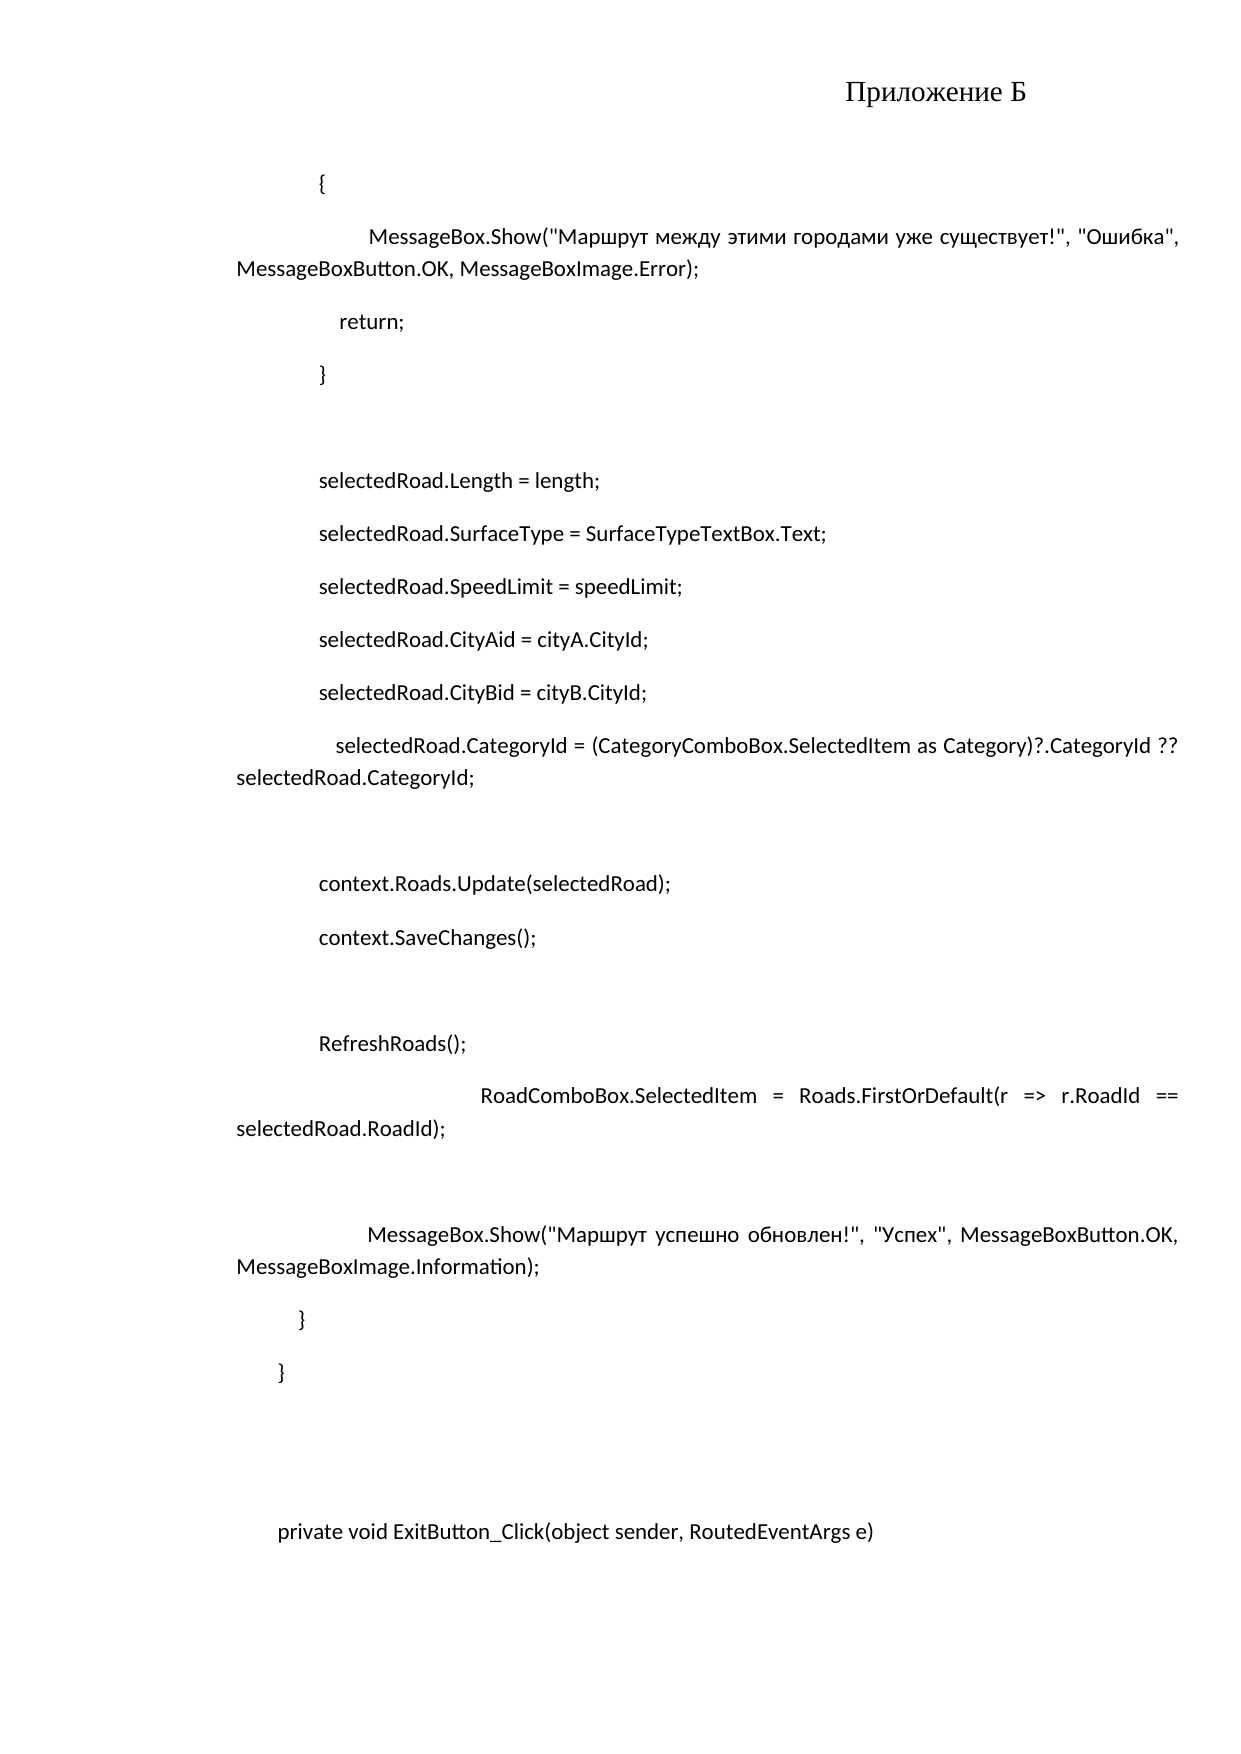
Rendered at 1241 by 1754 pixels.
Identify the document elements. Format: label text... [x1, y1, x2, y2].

text } [236, 1358, 1181, 1386]
text context.Roads.Update(selectedRoad); [236, 869, 1181, 898]
text } [236, 360, 1181, 388]
text selectedRoad.CategoryId = (CategoryComboBox.SelectedItem as Category)?.CategoryId ?? selectedRoad.CategoryId; [236, 731, 1181, 792]
text selectedRoad.Length = length; [236, 466, 1181, 494]
text private void ExitButton_Click(object sender, RoutedEventArgs e) [236, 1517, 1181, 1545]
text } [236, 1305, 1181, 1333]
text { [236, 169, 1181, 197]
text RoadComboBox.SelectedItem = Roads.FirstOrDefault(r => r.RoadId == selectedRoad.RoadId); [236, 1082, 1181, 1142]
text MessageBox.Show("Маршрут успешно обновлен!", "Успех", MessageBoxButton.OK, MessageBoxImage.Information); [236, 1220, 1181, 1280]
text selectedRoad.SurfaceType = SurfaceTypeTextBox.Text; [236, 519, 1181, 547]
text context.SaveChanges(); [236, 923, 1181, 951]
text selectedRoad.CityAid = cityA.CityId; [236, 625, 1181, 653]
text selectedRoad.CityBid = cityB.CityId; [236, 678, 1181, 706]
text return; [236, 307, 1181, 335]
text RefreshRoads(); [236, 1029, 1181, 1057]
text MessageBox.Show("Маршрут между этими городами уже существует!", "Ошибка", MessageBoxButton.OK, MessageBoxImage.Error); [236, 222, 1181, 282]
text selectedRoad.SpeedLimit = speedLimit; [236, 572, 1181, 600]
